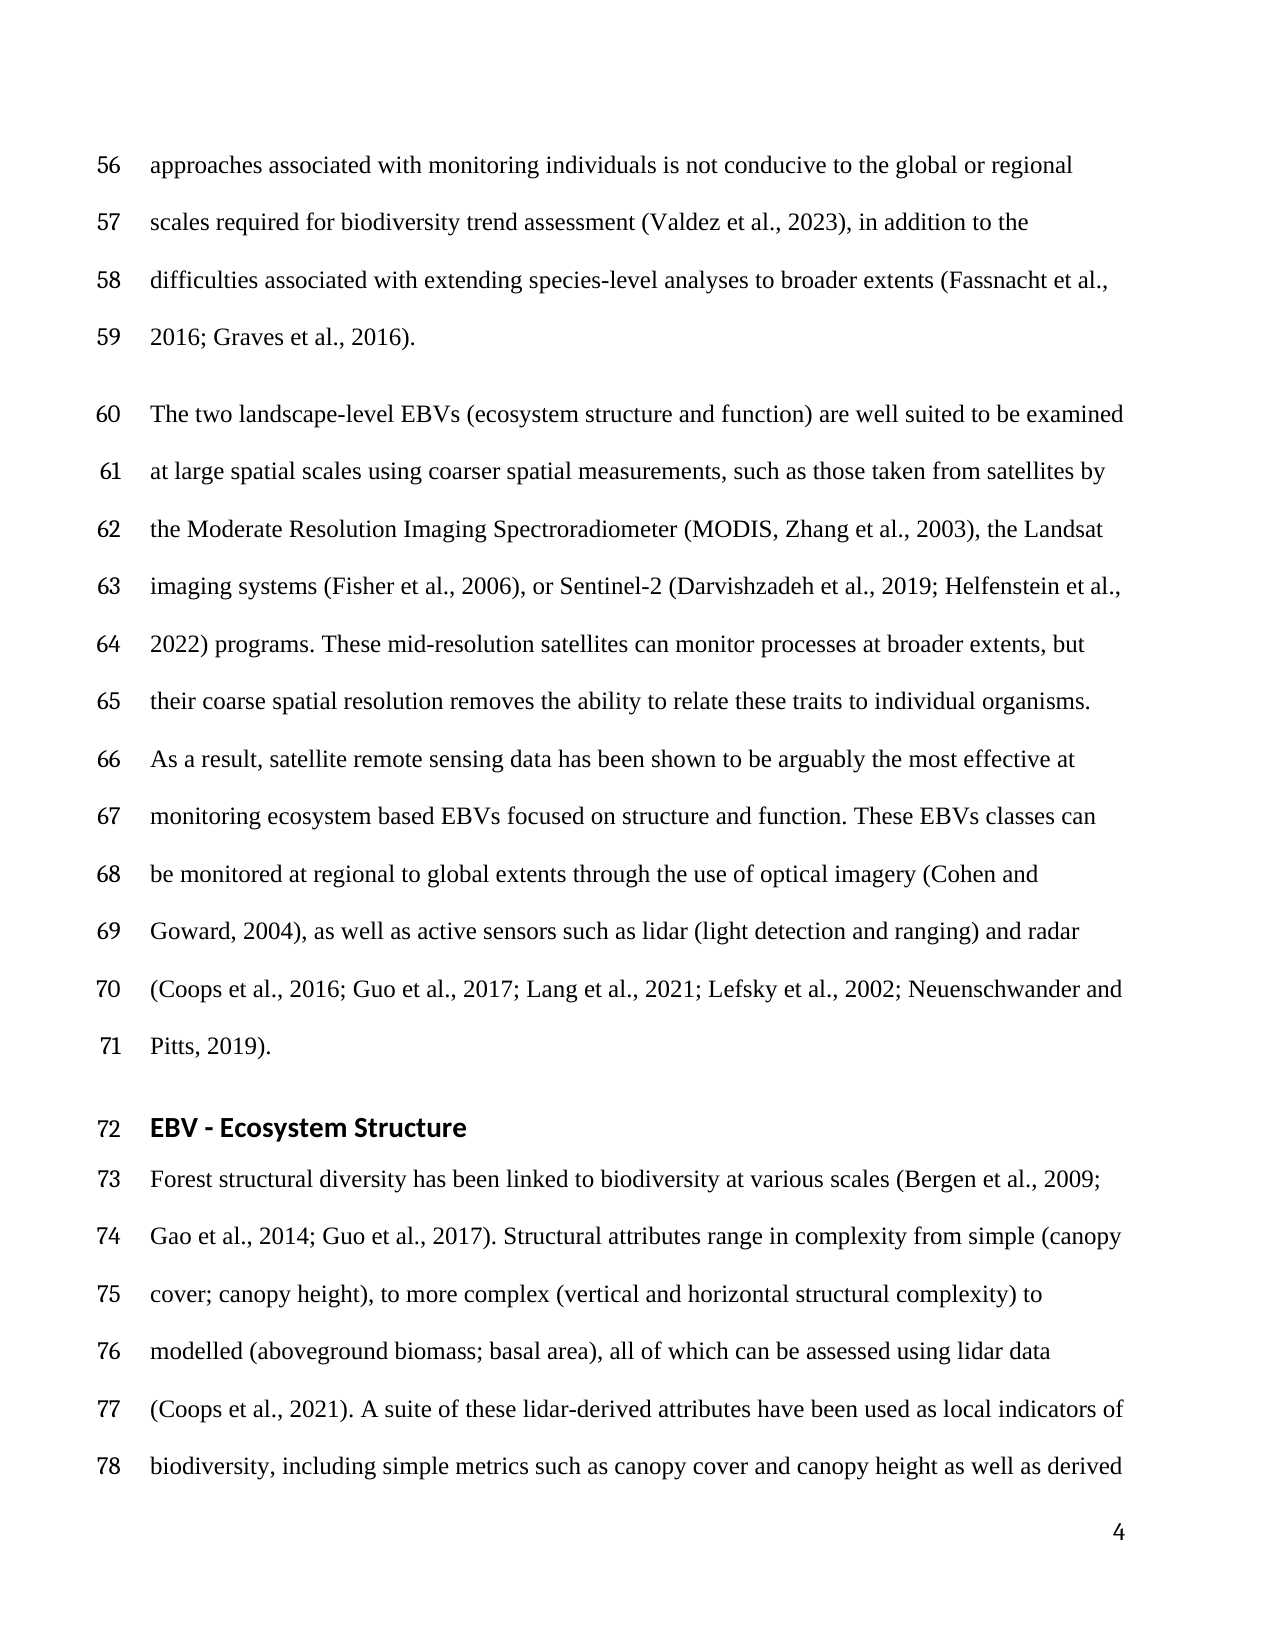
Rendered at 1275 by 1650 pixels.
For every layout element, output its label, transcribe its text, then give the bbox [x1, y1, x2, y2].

subtitle EBV - Ecosystem Structure [150, 1109, 1125, 1145]
text The two landscape-level EBVs (ecosystem structure and function) are well suited to be examined at large spatial scales using coarser spatial measurements, such as those taken from satellites by the Moderate Resolution Imaging Spectroradiometer (MODIS, Zhang et al., 2003), the Landsat imaging systems (Fisher et al., 2006), or Sentinel-2 (Darvishzadeh et al., 2019; Helfenstein et al., 2022) programs. These mid-resolution satellites can monitor processes at broader extents, but their coarse spatial resolution removes the ability to relate these traits to individual organisms. As a result, satellite remote sensing data has been shown to be arguably the most effective at monitoring ecosystem based EBVs focused on structure and function. These EBVs classes can be monitored at regional to global extents through the use of optical imagery (Cohen and Goward, 2004), as well as active sensors such as lidar (light detection and ranging) and radar (Coops et al., 2016; Guo et al., 2017; Lang et al., 2021; Lefsky et al., 2002; Neuenschwander and Pitts, 2019). [150, 399, 1125, 1060]
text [150, 150, 1125, 351]
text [150, 1164, 1125, 1480]
